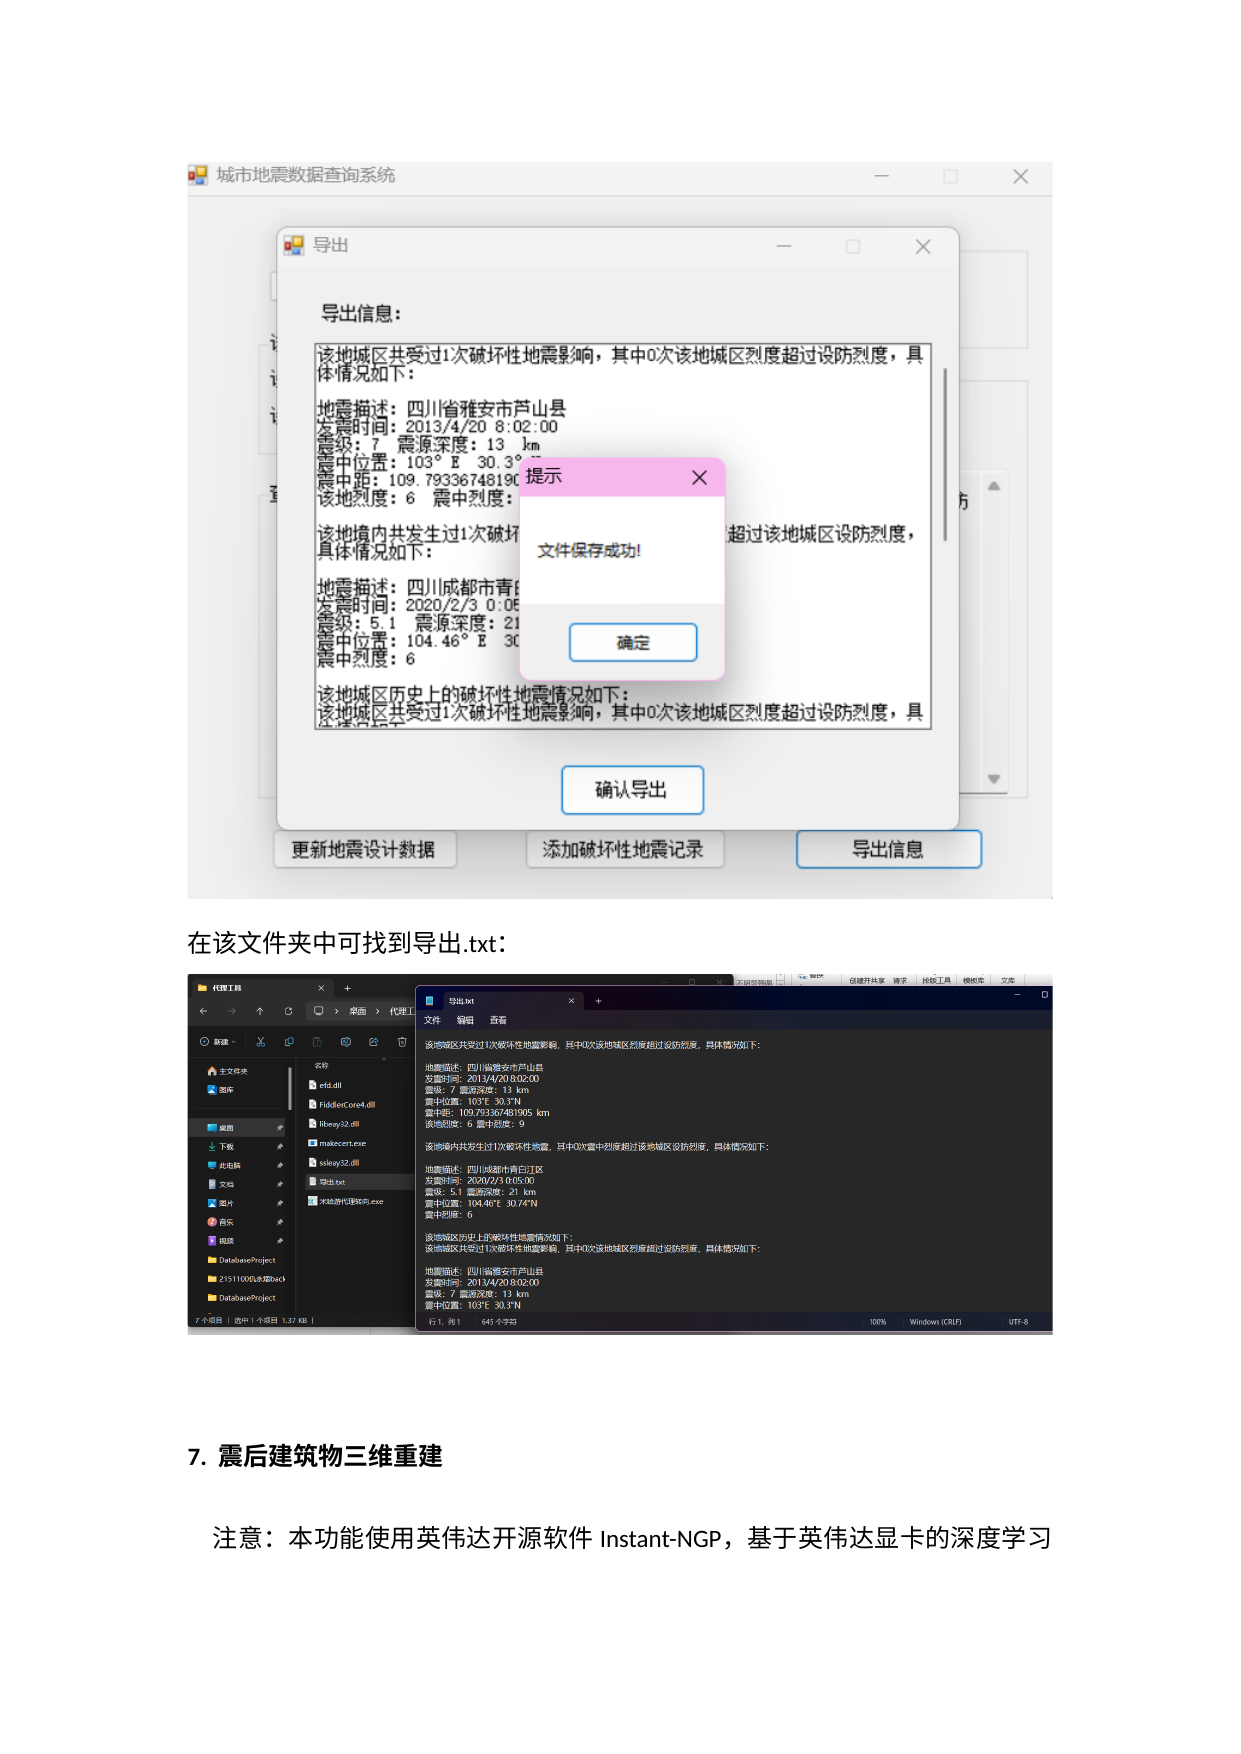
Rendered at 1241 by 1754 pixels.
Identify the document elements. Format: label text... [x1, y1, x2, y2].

picture [187, 162, 1053, 899]
subtitle 7. 震后建筑物三维重建 [187, 1422, 1053, 1487]
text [187, 1504, 1053, 1569]
picture [187, 974, 1053, 1335]
text 在该文件夹中可找到导出.txt： [187, 909, 1053, 974]
